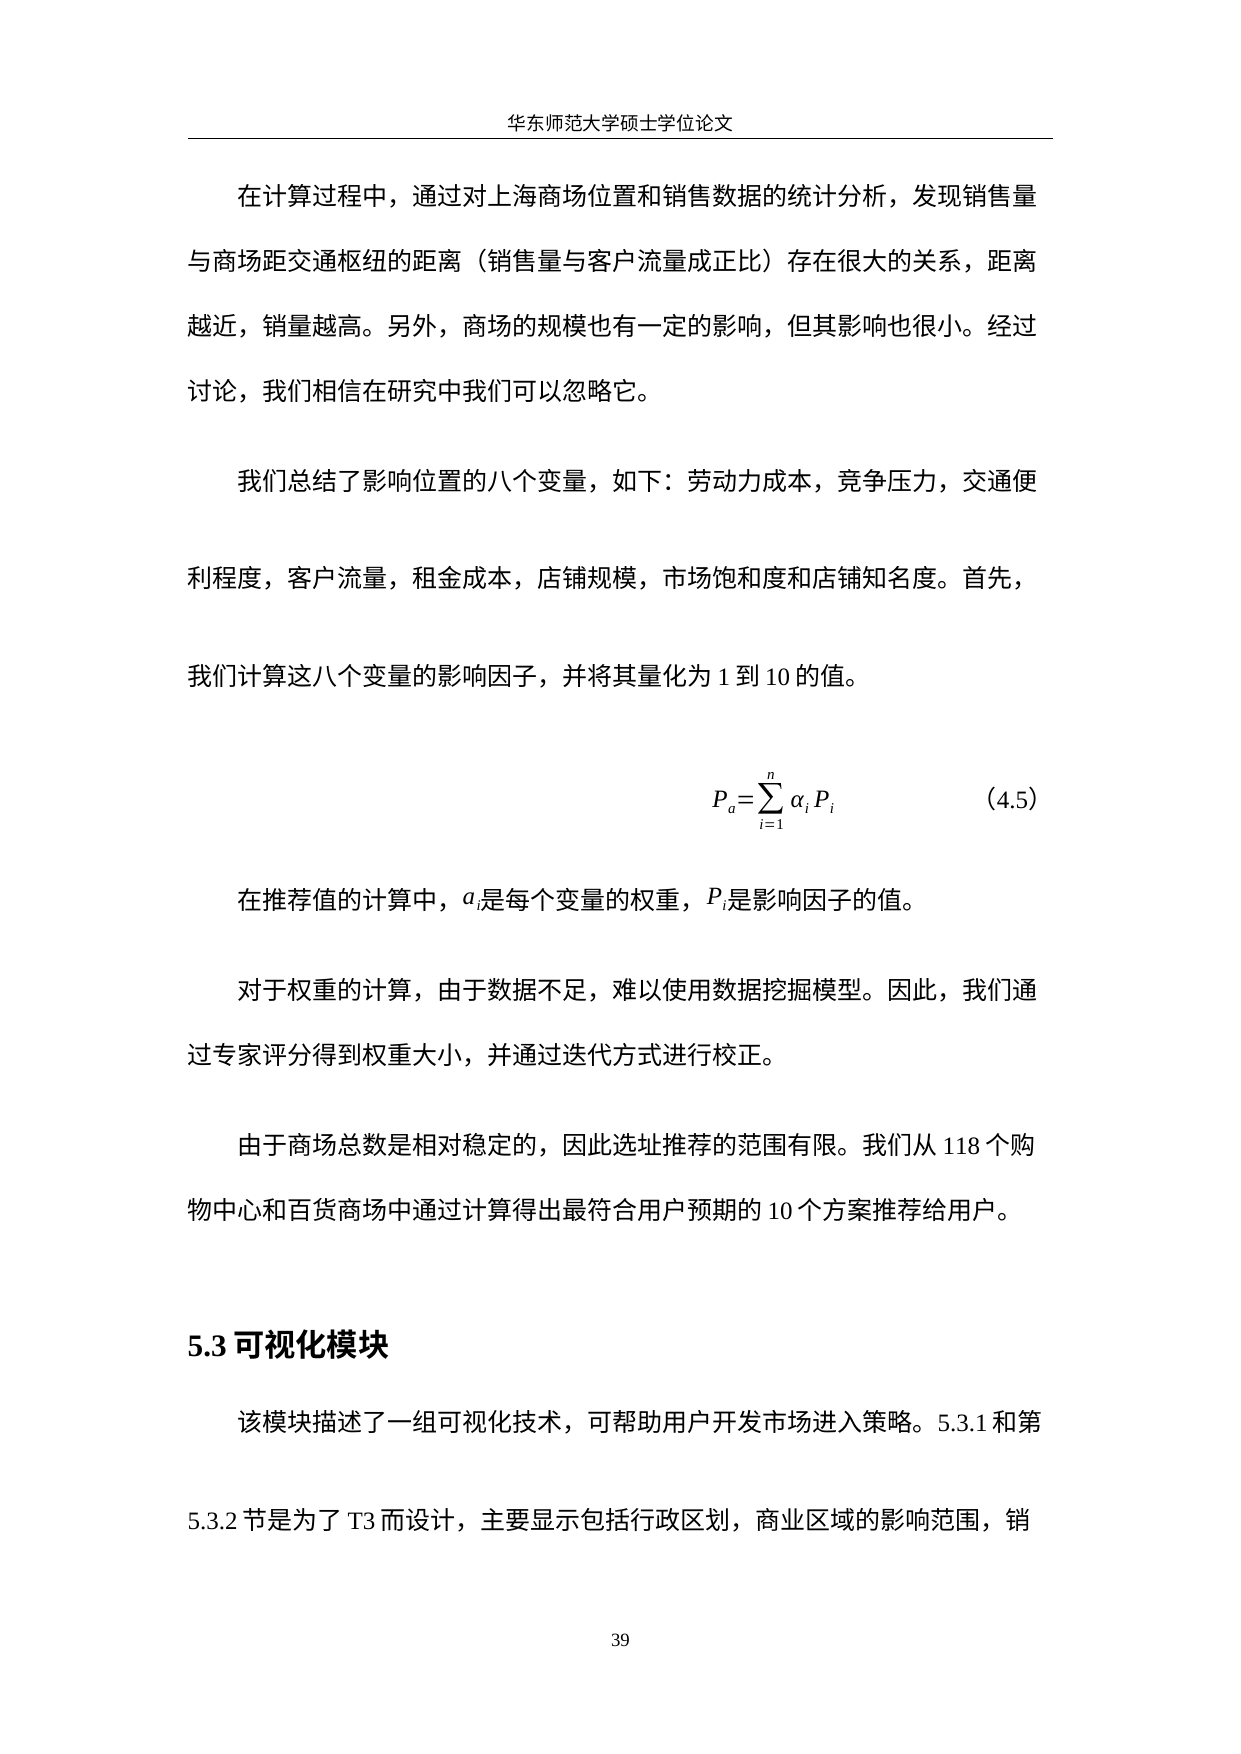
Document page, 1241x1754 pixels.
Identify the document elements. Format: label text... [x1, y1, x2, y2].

text 我们总结了影响位置的八个变量，如下：劳动力成本，竞争压力，交通便利程度，客户流量，租金成本，店铺规模，市场饱和度和店铺知名度。首先，我们计算这八个变量的影响因子，并将其量化为1到10的值。 [187, 447, 1053, 707]
subtitle 5.3可视化模块 [187, 1311, 1053, 1376]
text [187, 1388, 1053, 1551]
text 由于商场总数是相对稳定的，因此选址推荐的范围有限。我们从118个购物中心和百货商场中通过计算得出最符合用户预期的10个方案推荐给用户。 [187, 1111, 1053, 1241]
text 在推荐值的计算中，是每个变量的权重，是影响因子的值。 [187, 866, 1053, 931]
text （4.5） [187, 750, 1053, 848]
text 在计算过程中，通过对上海商场位置和销售数据的统计分析，发现销售量与商场距交通枢纽的距离（销售量与客户流量成正比）存在很大的关系，距离越近，销量越高。另外，商场的规模也有一定的影响，但其影响也很小。经过讨论，我们相信在研究中我们可以忽略它。 [187, 162, 1053, 422]
text 对于权重的计算，由于数据不足，难以使用数据挖掘模型。因此，我们通过专家评分得到权重大小，并通过迭代方式进行校正。 [187, 956, 1053, 1086]
